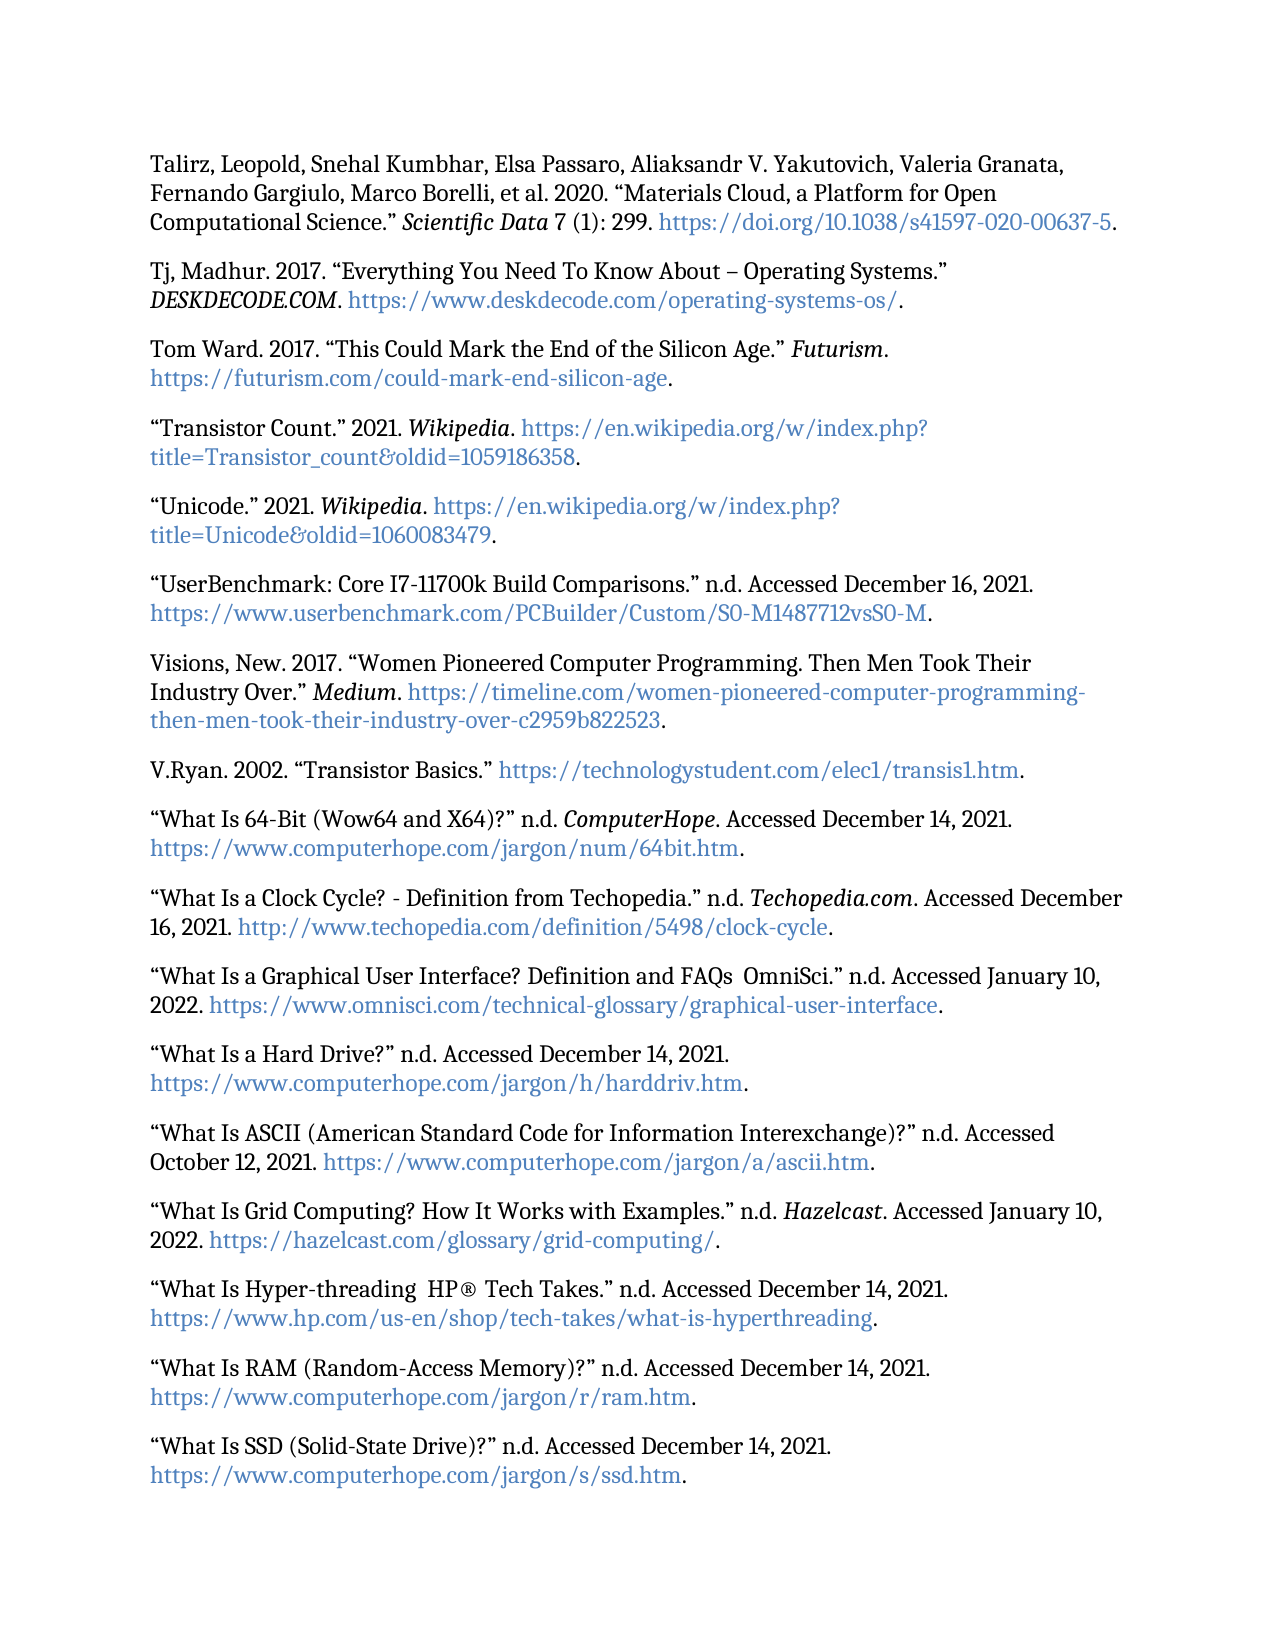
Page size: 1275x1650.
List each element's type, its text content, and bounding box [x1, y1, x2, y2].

text “What Is SSD (Solid-State Drive)?” n.d. Accessed December 14, 2021. https://www.computerhope.com/jargon/s/ssd.htm. [150, 1432, 1125, 1489]
text Tom Ward. 2017. “This Could Mark the End of the Silicon Age.” Futurism. https://futurism.com/could-mark-end-silicon-age. [150, 335, 1125, 393]
text Talirz, Leopold, Snehal Kumbhar, Elsa Passaro, Aliaksandr V. Yakutovich, Valeria Granata, Fernando Gargiulo, Marco Borelli, et al. 2020. “Materials Cloud, a Platform for Open Computational Science.” Scientific Data 7 (1): 299. https://doi.org/10.1038/s41597-020-00637-5. [150, 150, 1125, 236]
text Visions, New. 2017. “Women Pioneered Computer Programming. Then Men Took Their Industry Over.” Medium. https://timeline.com/women-pioneered-computer-programming-then-men-took-their-industry-over-c2959b822523. [150, 649, 1125, 735]
text “What Is ASCII (American Standard Code for Information Interexchange)?” n.d. Accessed October 12, 2021. https://www.computerhope.com/jargon/a/ascii.htm. [150, 1119, 1125, 1176]
text “Unicode.” 2021. Wikipedia. https://en.wikipedia.org/w/index.php?title=Unicode&oldid=1060083479. [150, 492, 1125, 549]
text “What Is Grid Computing? How It Works with Examples.” n.d. Hazelcast. Accessed January 10, 2022. https://hazelcast.com/glossary/grid-computing/. [150, 1197, 1125, 1254]
text “What Is a Hard Drive?” n.d. Accessed December 14, 2021. https://www.computerhope.com/jargon/h/harddriv.htm. [150, 1040, 1125, 1098]
text “What Is 64-Bit (Wow64 and X64)?” n.d. ComputerHope. Accessed December 14, 2021. https://www.computerhope.com/jargon/num/64bit.htm. [150, 805, 1125, 863]
text “What Is RAM (Random-Access Memory)?” n.d. Accessed December 14, 2021. https://www.computerhope.com/jargon/r/ram.htm. [150, 1354, 1125, 1411]
text “What Is a Clock Cycle? - Definition from Techopedia.” n.d. Techopedia.com. Accessed December 16, 2021. http://www.techopedia.com/definition/5498/clock-cycle. [150, 884, 1125, 941]
text “What Is a Graphical User Interface? Definition and FAQs OmniSci.” n.d. Accessed January 10, 2022. https://www.omnisci.com/technical-glossary/graphical-user-interface. [150, 962, 1125, 1019]
text V.Ryan. 2002. “Transistor Basics.” https://technologystudent.com/elec1/transis1.htm. [150, 756, 1125, 784]
text “Transistor Count.” 2021. Wikipedia. https://en.wikipedia.org/w/index.php?title=Transistor_count&oldid=1059186358. [150, 414, 1125, 471]
text “UserBenchmark: Core I7-11700k Build Comparisons.” n.d. Accessed December 16, 2021. https://www.userbenchmark.com/PCBuilder/Custom/S0-M1487712vsS0-M. [150, 570, 1125, 628]
text “What Is Hyper-threading HP® Tech Takes.” n.d. Accessed December 14, 2021. https://www.hp.com/us-en/shop/tech-takes/what-is-hyperthreading. [150, 1275, 1125, 1333]
text Tj, Madhur. 2017. “Everything You Need To Know About – Operating Systems.” DESKDECODE.COM. https://www.deskdecode.com/operating-systems-os/. [150, 257, 1125, 314]
